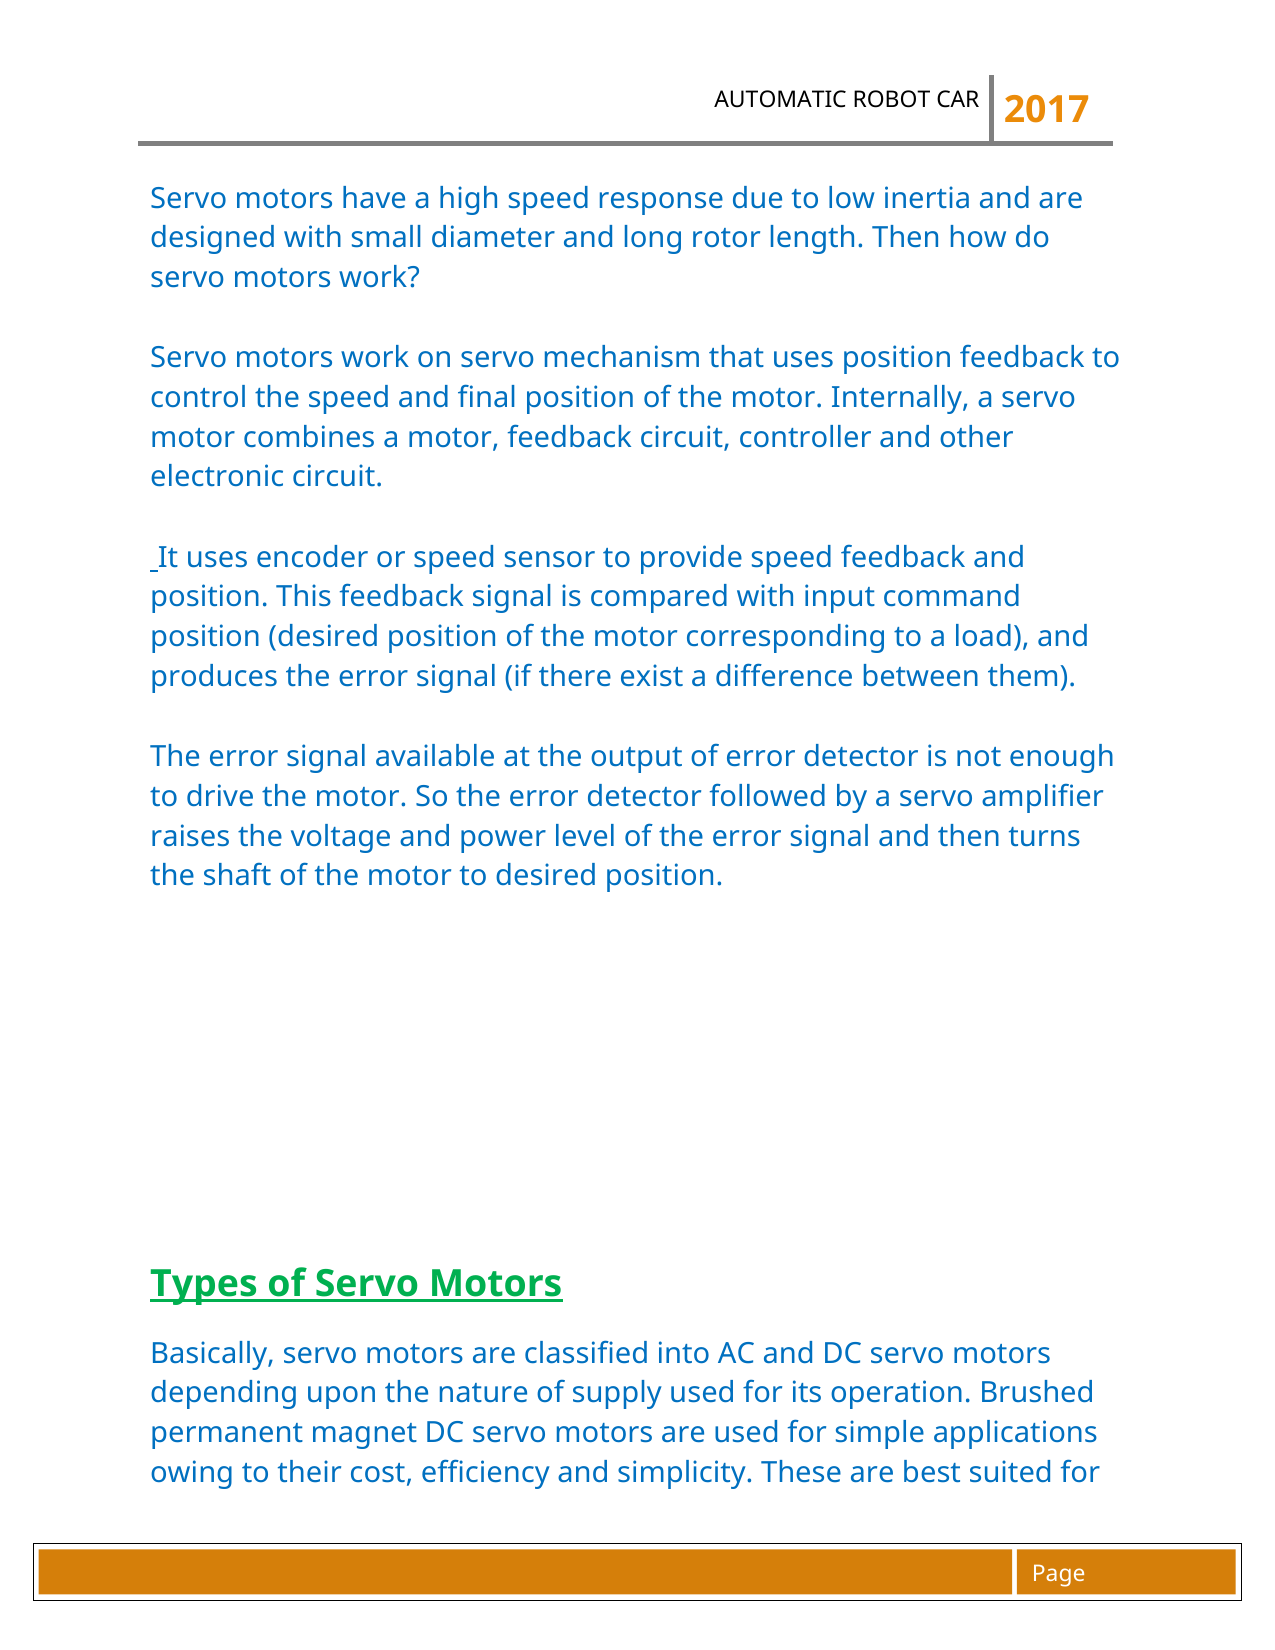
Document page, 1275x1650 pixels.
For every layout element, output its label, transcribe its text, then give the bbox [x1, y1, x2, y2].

text Servo motors work on servo mechanism that uses position feedback to control the speed and final position of the motor. Internally, a servo motor combines a motor, feedback circuit, controller and other electronic circuit. [150, 337, 1125, 495]
text Servo motors have a high speed response due to low inertia and are designed with small diameter and long rotor length. Then how do servo motors work? [150, 177, 1125, 296]
subtitle Types of Servo Motors [150, 1256, 1125, 1307]
text The error signal available at the output of error detector is not enough to drive the motor. So the error detector followed by a servo amplifier raises the voltage and power level of the error signal and then turns the shaft of the motor to desired position. [150, 735, 1125, 894]
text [150, 1332, 1125, 1491]
text It uses encoder or speed sensor to provide speed feedback and position. This feedback signal is compared with input command position (desired position of the motor corresponding to a load), and produces the error signal (if there exist a difference between them). [150, 536, 1125, 695]
